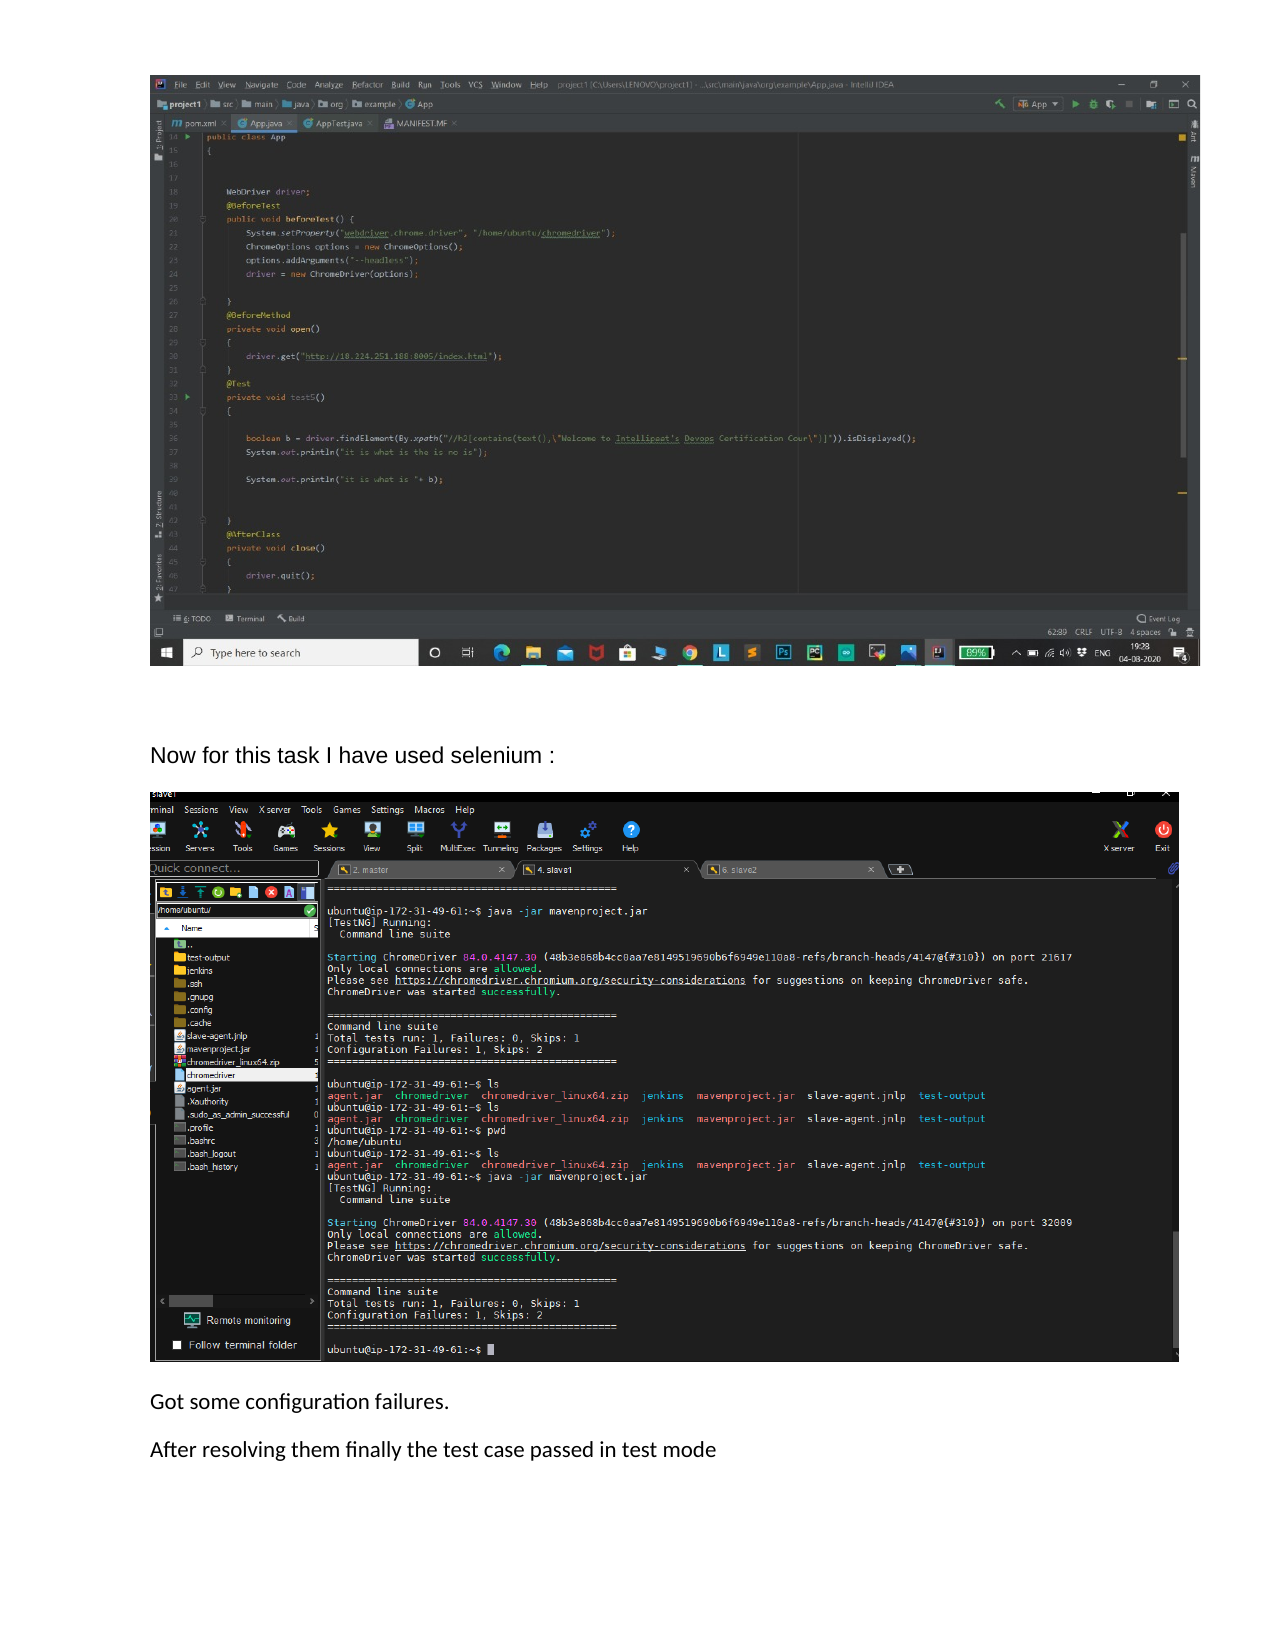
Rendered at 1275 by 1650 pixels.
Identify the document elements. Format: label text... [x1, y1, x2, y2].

picture [150, 75, 1200, 666]
picture [150, 792, 1179, 1362]
text After resolving them finally the test case passed in test mode [150, 1436, 1200, 1464]
text Now for this task I have used selenium : [150, 742, 1200, 768]
text Got some configuration failures. [150, 1387, 1200, 1415]
